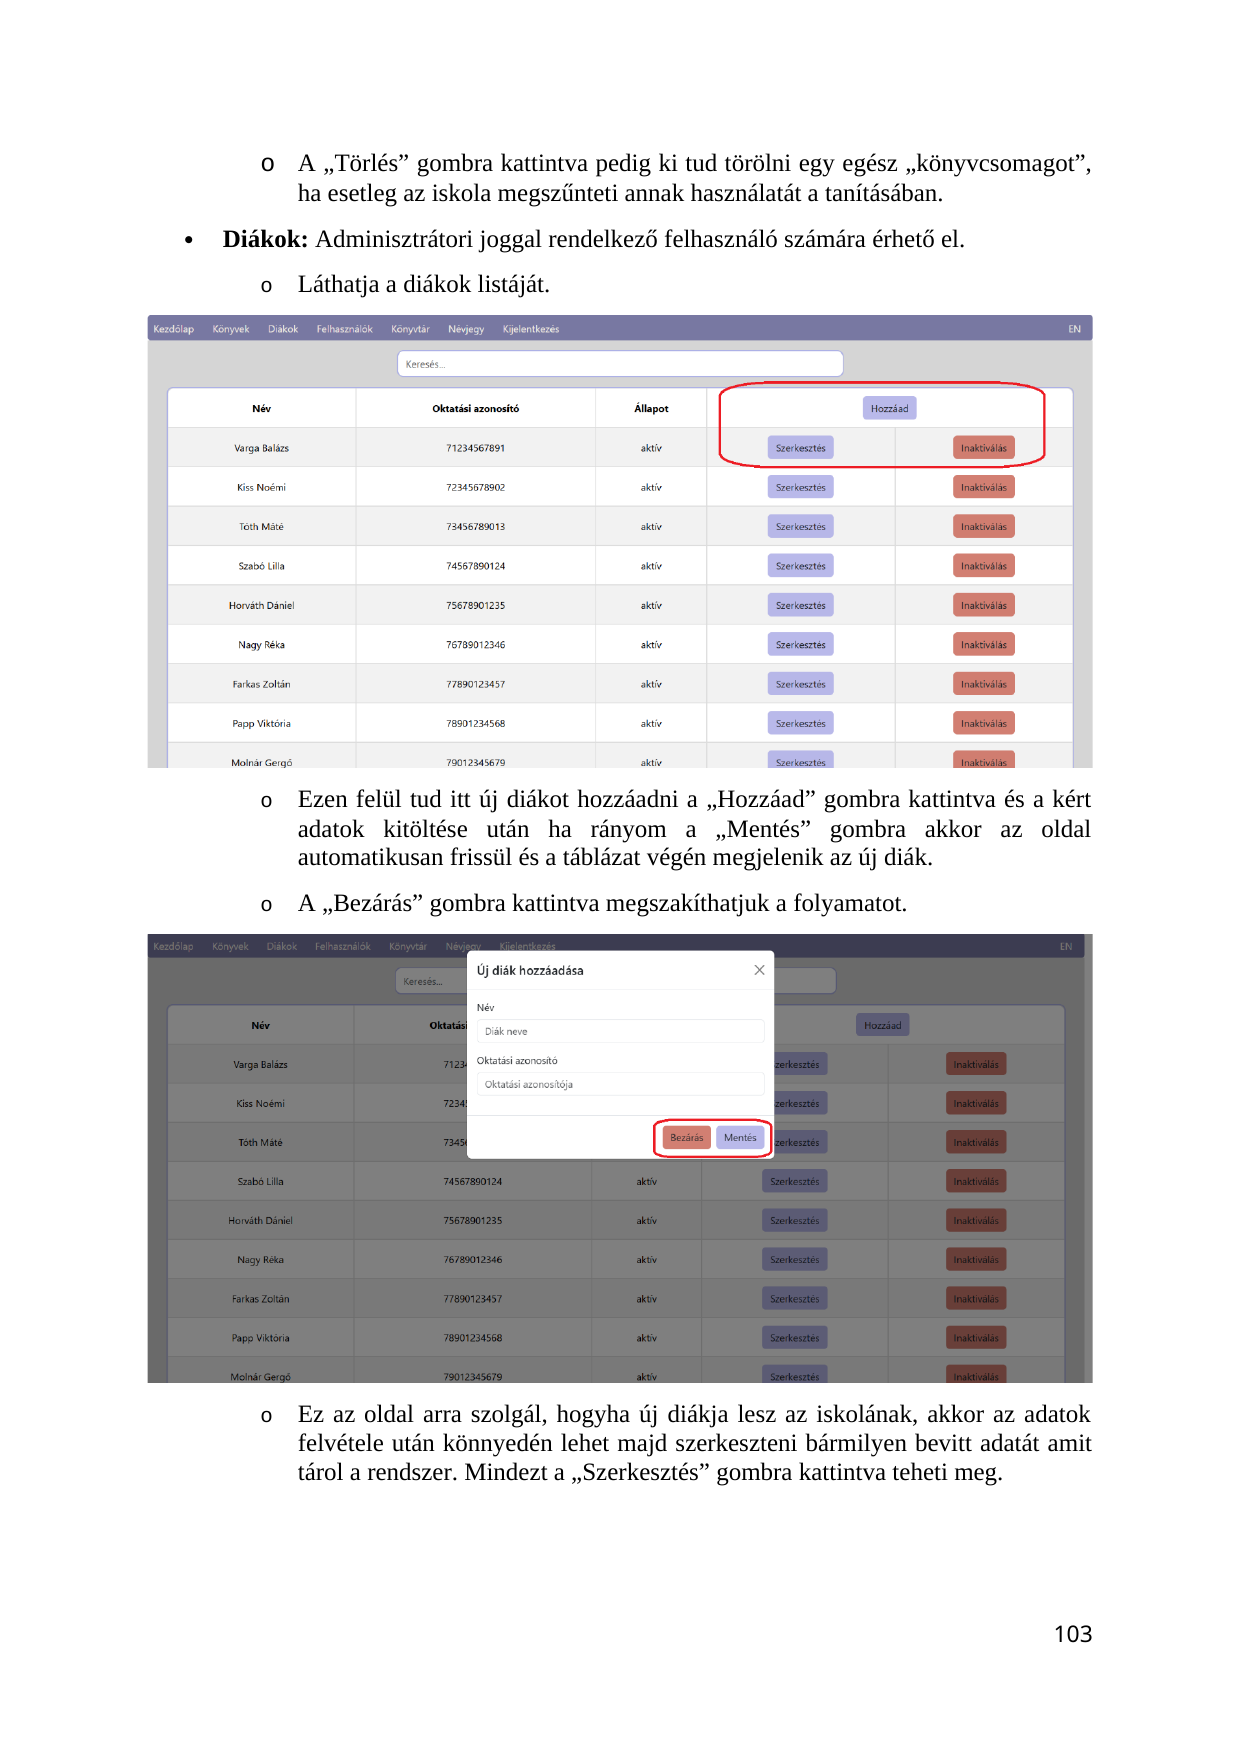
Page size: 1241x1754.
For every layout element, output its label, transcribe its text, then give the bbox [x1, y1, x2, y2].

list Ezen felül tud itt új diákot hozzáadni a „Hozzáad” gombra kattintva és a kért adatok kitöltése után ha rányom a „Mentés” gombra akkor az oldal automatikusan frissül és a táblázat végén megjelenik az új diák. [260, 784, 1093, 871]
list Ez az oldal arra szolgál, hogyha új diákja lesz az iskolának, akkor az adatok felvétele után könnyedén lehet majd szerkeszteni bármilyen bevitt adatát amit tárol a rendszer. Mindezt a „Szerkesztés” gombra kattintva teheti meg. [260, 1399, 1093, 1486]
picture [147, 934, 1093, 1383]
picture [147, 315, 1093, 768]
list Láthatja a diákok listáját. [260, 269, 1093, 299]
list A „Törlés” gombra kattintva pedig ki tud törölni egy egész „könyvcsomagot”, ha esetleg az iskola megszűnteti annak használatát a tanításában. [260, 148, 1093, 207]
list A „Bezárás” gombra kattintva megszakíthatjuk a folyamatot. [260, 888, 1093, 917]
list Diákok: Adminisztrátori joggal rendelkező felhasználó számára érhető el. [185, 224, 1093, 253]
